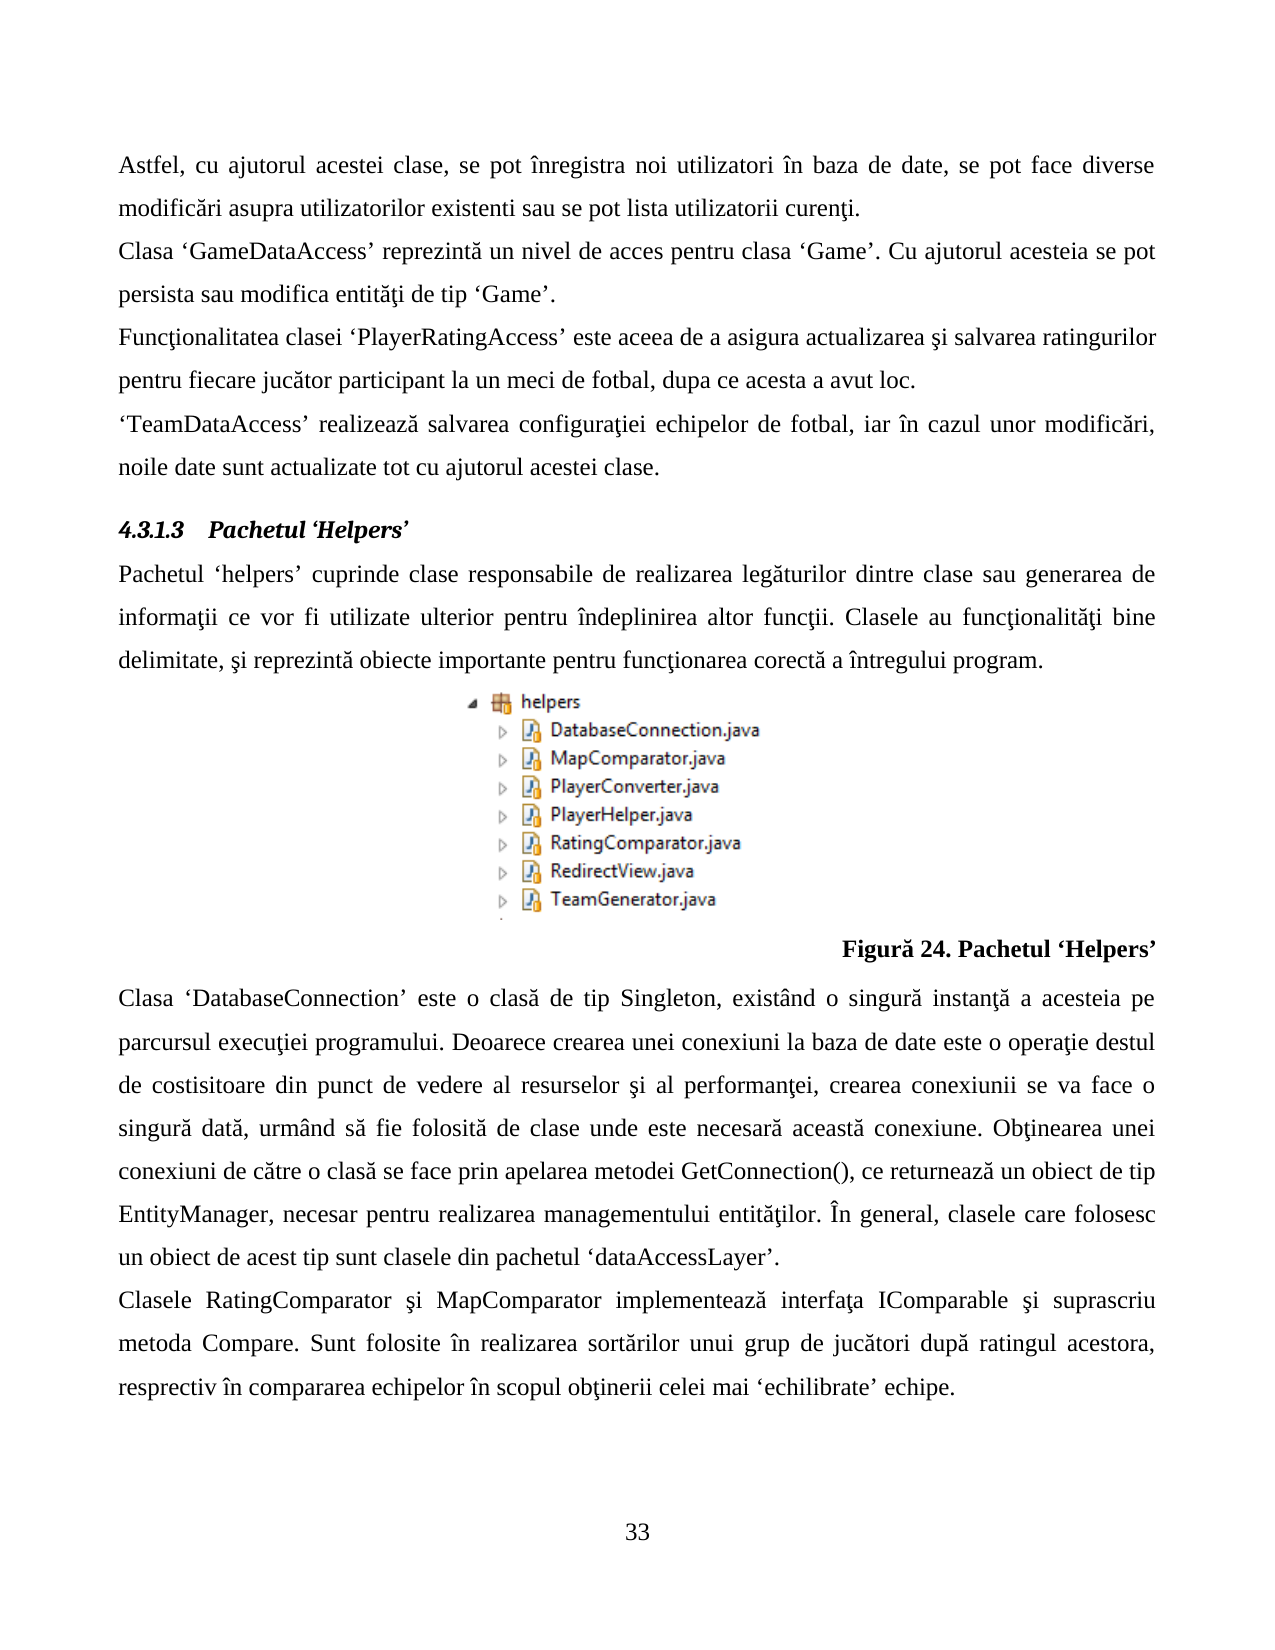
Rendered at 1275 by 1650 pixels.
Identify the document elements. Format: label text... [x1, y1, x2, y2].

text Clasele RatingComparator şi MapComparator implementează interfaţa IComparable şi suprascriu metoda Compare. Sunt folosite în realizarea sortărilor unui grup de jucători după ratingul acestora, resprectiv în compararea echipelor în scopul obţinerii celei mai ‘echilibrate’ echipe. [118, 1285, 1157, 1400]
text ‘TeamDataAccess’ realizează salvarea configuraţiei echipelor de fotbal, iar în cazul unor modificări, noile date sunt actualizate tot cu ajutorul acestei clase. [118, 409, 1157, 481]
text Clasa ‘GameDataAccess’ reprezintă un nivel de acces pentru clasa ‘Game’. Cu ajutorul acesteia se pot persista sau modifica entităţi de tip ‘Game’. [118, 236, 1157, 308]
picture [371, 688, 904, 920]
text Figură 24. Pachetul ‘Helpers’ [118, 934, 1157, 963]
subtitle Pachetul ‘Helpers’ [118, 516, 1157, 544]
text Clasa ‘DatabaseConnection’ este o clasă de tip Singleton, existând o singură instanţă a acesteia pe parcursul execuţiei programului. Deoarece crearea unei conexiuni la baza de date este o operaţie destul de costisitoare din punct de vedere al resurselor şi al performanţei, crearea conexiunii se va face o singură dată, urmând să fie folosită de clase unde este necesară această conexiune. Obţinearea unei conexiuni de către o clasă se face prin apelarea metodei GetConnection(), ce returnează un obiect de tip EntityManager, necesar pentru realizarea managementului entităţilor. În general, clasele care folosesc un obiect de acest tip sunt clasele din pachetul ‘dataAccessLayer’. [118, 983, 1157, 1271]
text Astfel, cu ajutorul acestei clase, se pot înregistra noi utilizatori în baza de date, se pot face diverse modificări asupra utilizatorilor existenti sau se pot lista utilizatorii curenţi. [118, 150, 1157, 222]
text Pachetul ‘helpers’ cuprinde clase responsabile de realizarea legăturilor dintre clase sau generarea de informaţii ce vor fi utilizate ulterior pentru îndeplinirea altor funcţii. Clasele au funcţionalităţi bine delimitate, şi reprezintă obiecte importante pentru funcţionarea corectă a întregului program. [118, 559, 1157, 674]
text Funcţionalitatea clasei ‘PlayerRatingAccess’ este aceea de a asigura actualizarea şi salvarea ratingurilor pentru fiecare jucător participant la un meci de fotbal, dupa ce acesta a avut loc. [118, 322, 1157, 394]
